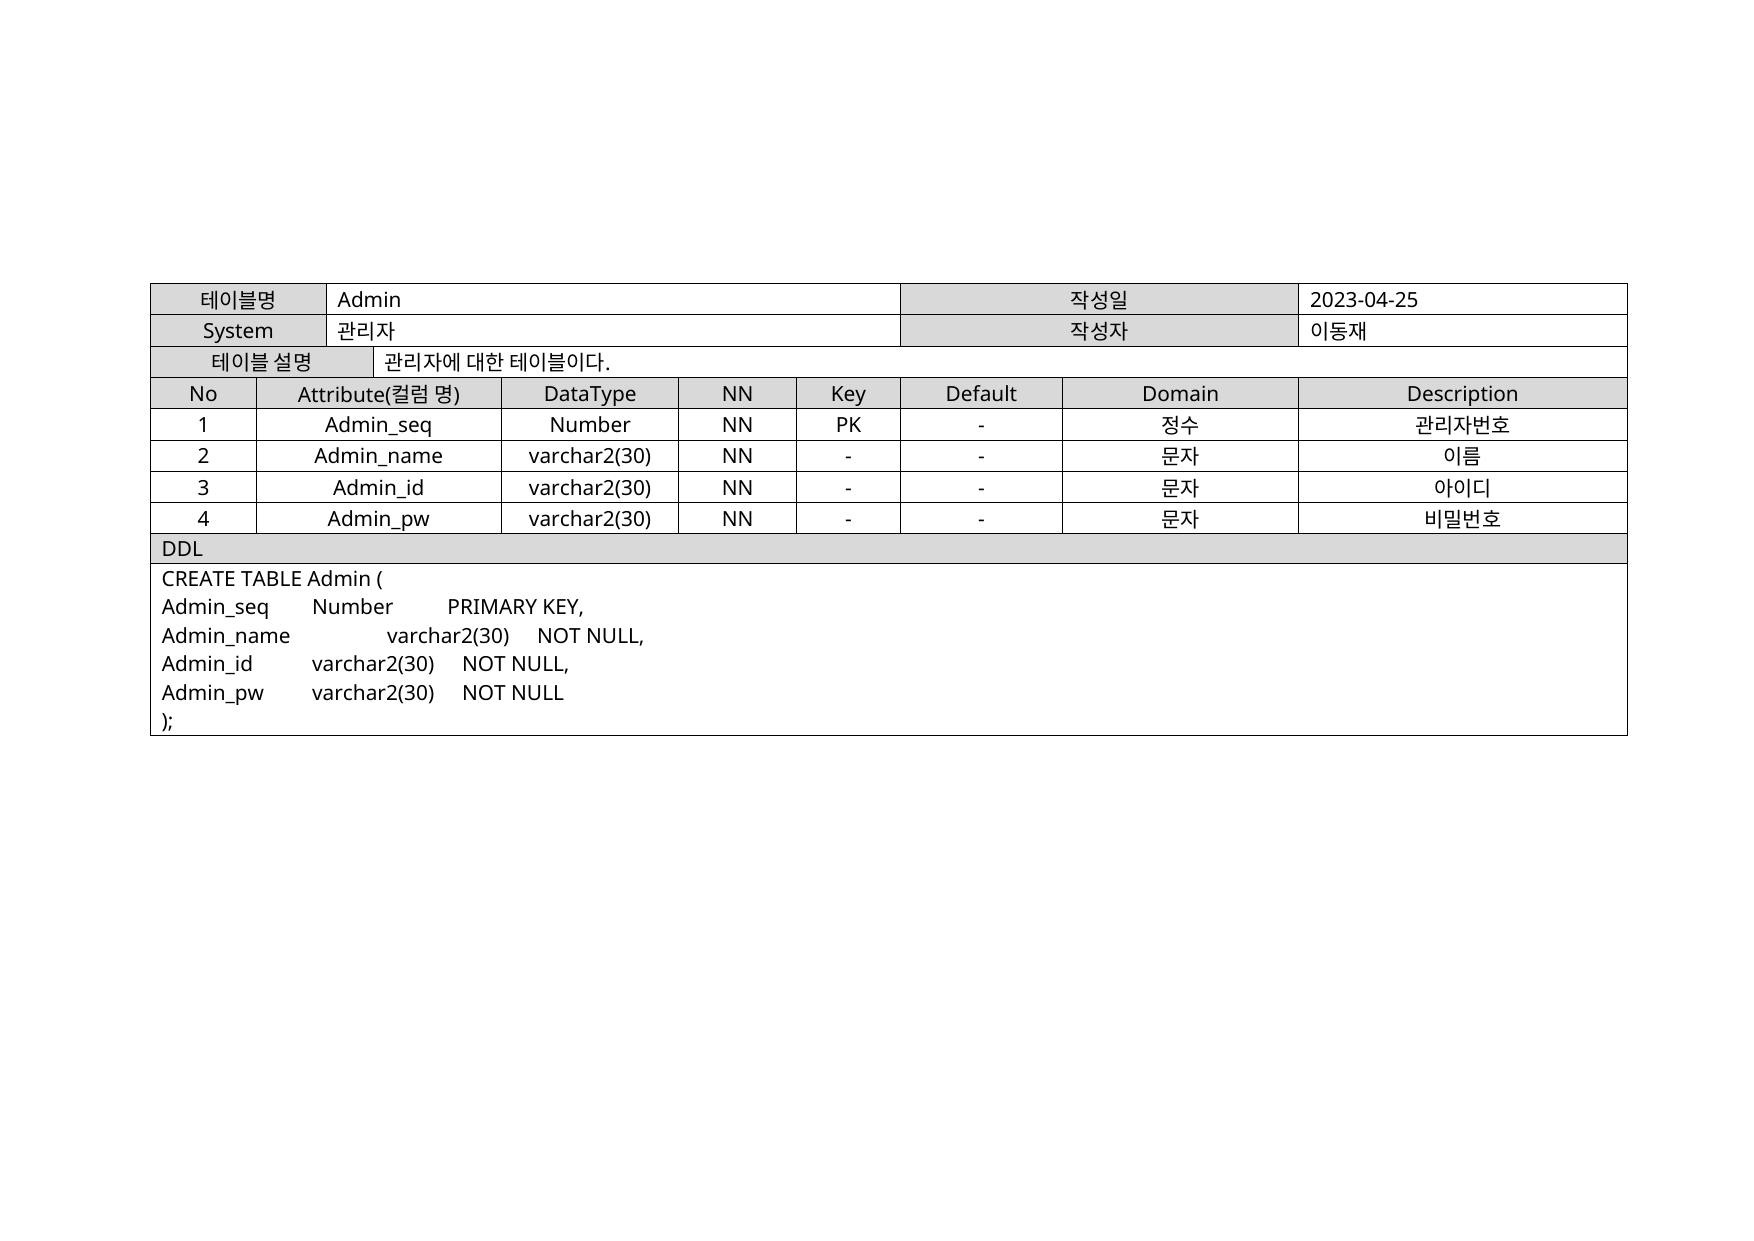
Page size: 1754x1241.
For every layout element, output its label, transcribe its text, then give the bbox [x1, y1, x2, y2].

table_cell 4 [151, 503, 256, 533]
table_cell Admin_id [257, 472, 501, 502]
table_cell 2 [151, 441, 256, 471]
table_cell Admin_name [257, 441, 501, 471]
table_cell Description [1299, 378, 1627, 408]
table_cell 비밀번호 [1299, 503, 1627, 533]
table_cell varchar2(30) [502, 441, 678, 471]
table_cell 1 [151, 409, 256, 439]
table_cell 이름 [1299, 441, 1627, 471]
table_cell DDL [151, 534, 1627, 563]
table_cell Domain [1063, 378, 1298, 408]
table_cell 3 [151, 472, 256, 502]
table_header 2023-04-25 [1299, 284, 1627, 314]
table_cell 문자 [1063, 441, 1298, 471]
table_cell 이동재 [1299, 315, 1627, 346]
table_cell DataType [502, 378, 678, 408]
table_cell - [797, 441, 900, 471]
table_cell 아이디 [1299, 472, 1627, 502]
table_cell Attribute(컬럼 명) [257, 378, 501, 408]
table_cell 문자 [1063, 503, 1298, 533]
table_cell 테이블 설명 [151, 347, 373, 377]
table_cell 관리자에 대한 테이블이다. [374, 347, 1627, 377]
table_cell NN [679, 441, 796, 471]
table_cell No [151, 378, 256, 408]
table_header 작성일 [901, 284, 1298, 314]
table_header Admin [327, 284, 900, 314]
table_cell NN [679, 472, 796, 502]
table_cell - [901, 441, 1062, 471]
table_cell NN [679, 409, 796, 439]
table_cell Key [797, 378, 900, 408]
table_cell - [901, 503, 1062, 533]
table_cell - [797, 503, 900, 533]
table_cell Admin_pw [257, 503, 501, 533]
table_cell 정수 [1063, 409, 1298, 439]
table_cell 문자 [1063, 472, 1298, 502]
table_cell PK [797, 409, 900, 439]
table_cell varchar2(30) [502, 472, 678, 502]
table_cell NN [679, 378, 796, 408]
table_cell - [901, 409, 1062, 439]
table_cell - [901, 472, 1062, 502]
table_cell 작성자 [901, 315, 1298, 346]
table_cell - [797, 472, 900, 502]
table_cell Default [901, 378, 1062, 408]
table_cell System [151, 315, 326, 346]
table_cell 관리자번호 [1299, 409, 1627, 439]
table_cell varchar2(30) [502, 503, 678, 533]
table_cell Admin_seq [257, 409, 501, 439]
table_cell NN [679, 503, 796, 533]
table_header 테이블명 [151, 284, 326, 314]
table_cell Number [502, 409, 678, 439]
table_cell 관리자 [327, 315, 900, 346]
table_cell CREATE TABLE Admin ( Admin_seq Number PRIMARY KEY, Admin_name varchar2(30) NOT NULL, Admin_id varchar2(30) NOT NULL, Admin_pw varchar2(30) NOT NULL ); [151, 564, 1627, 734]
